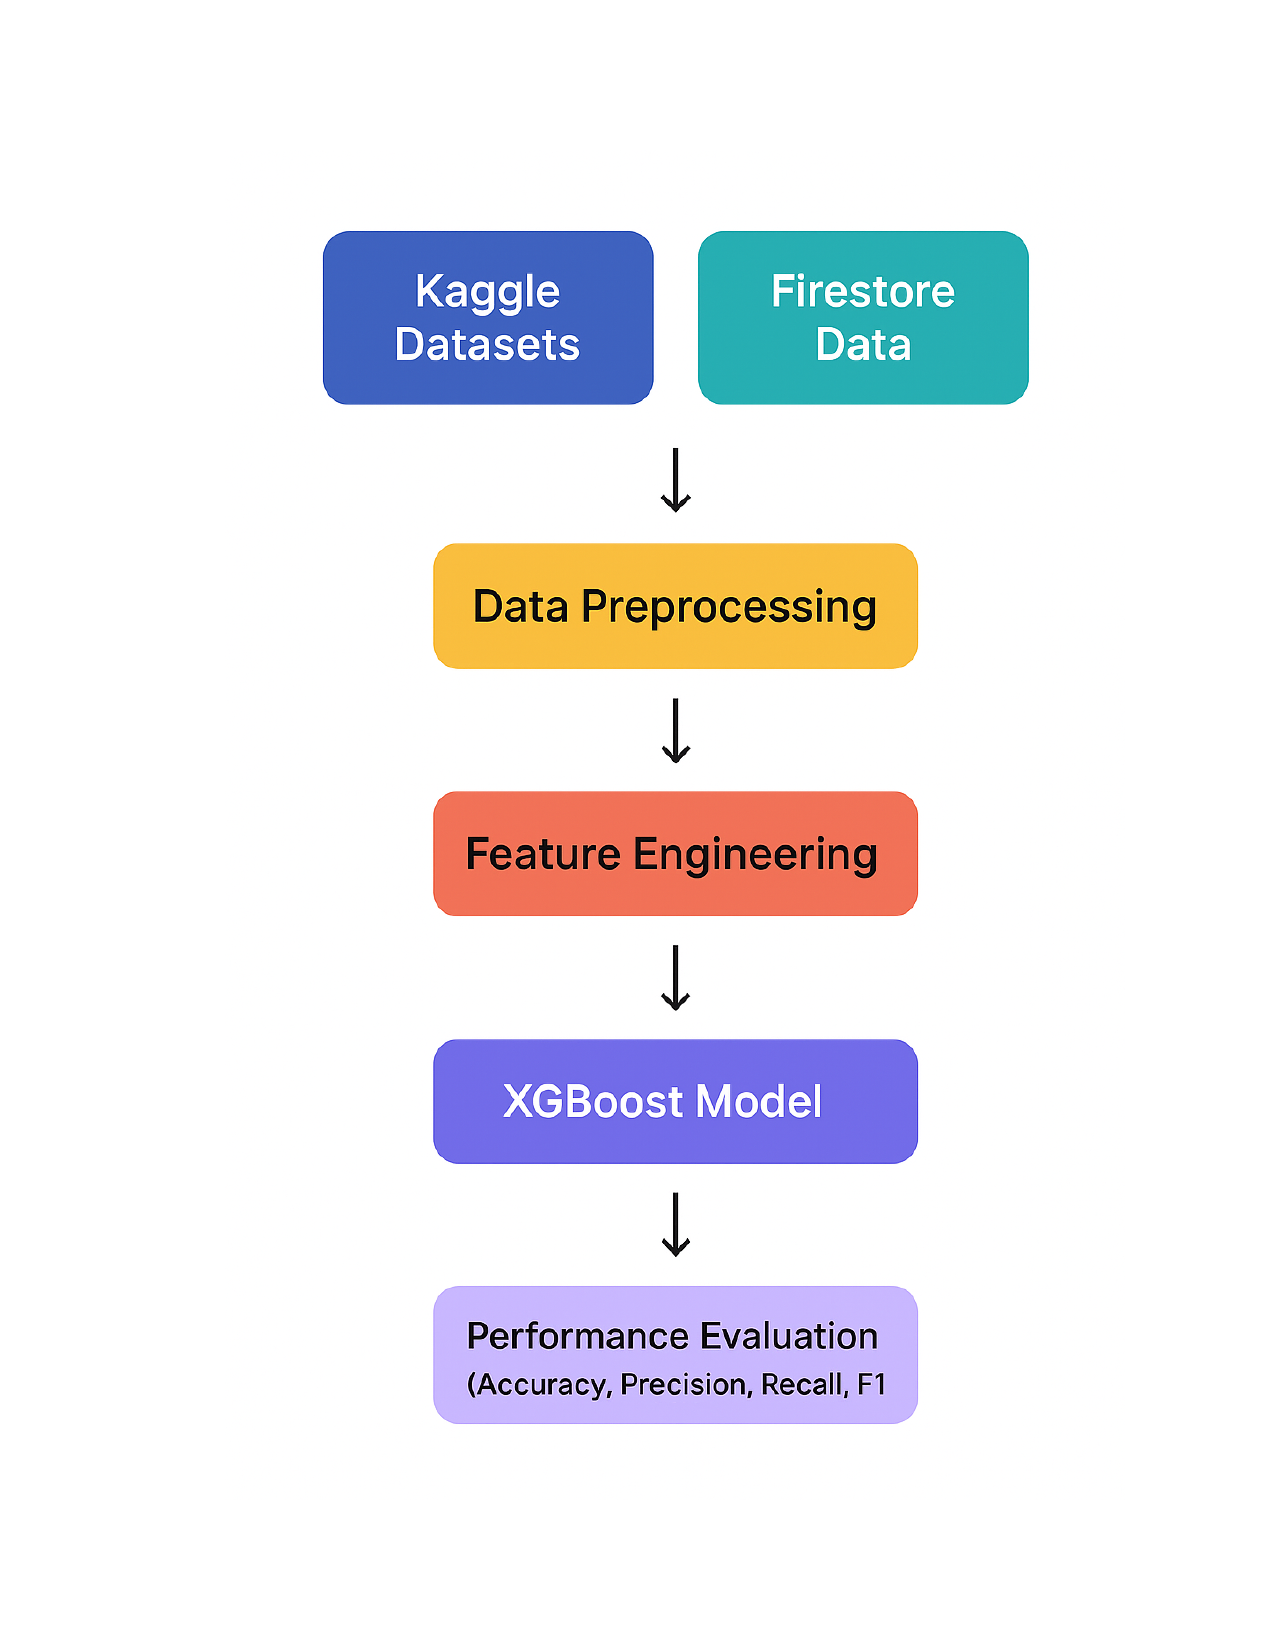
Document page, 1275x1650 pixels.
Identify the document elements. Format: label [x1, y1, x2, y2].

picture [225, 150, 1125, 1500]
